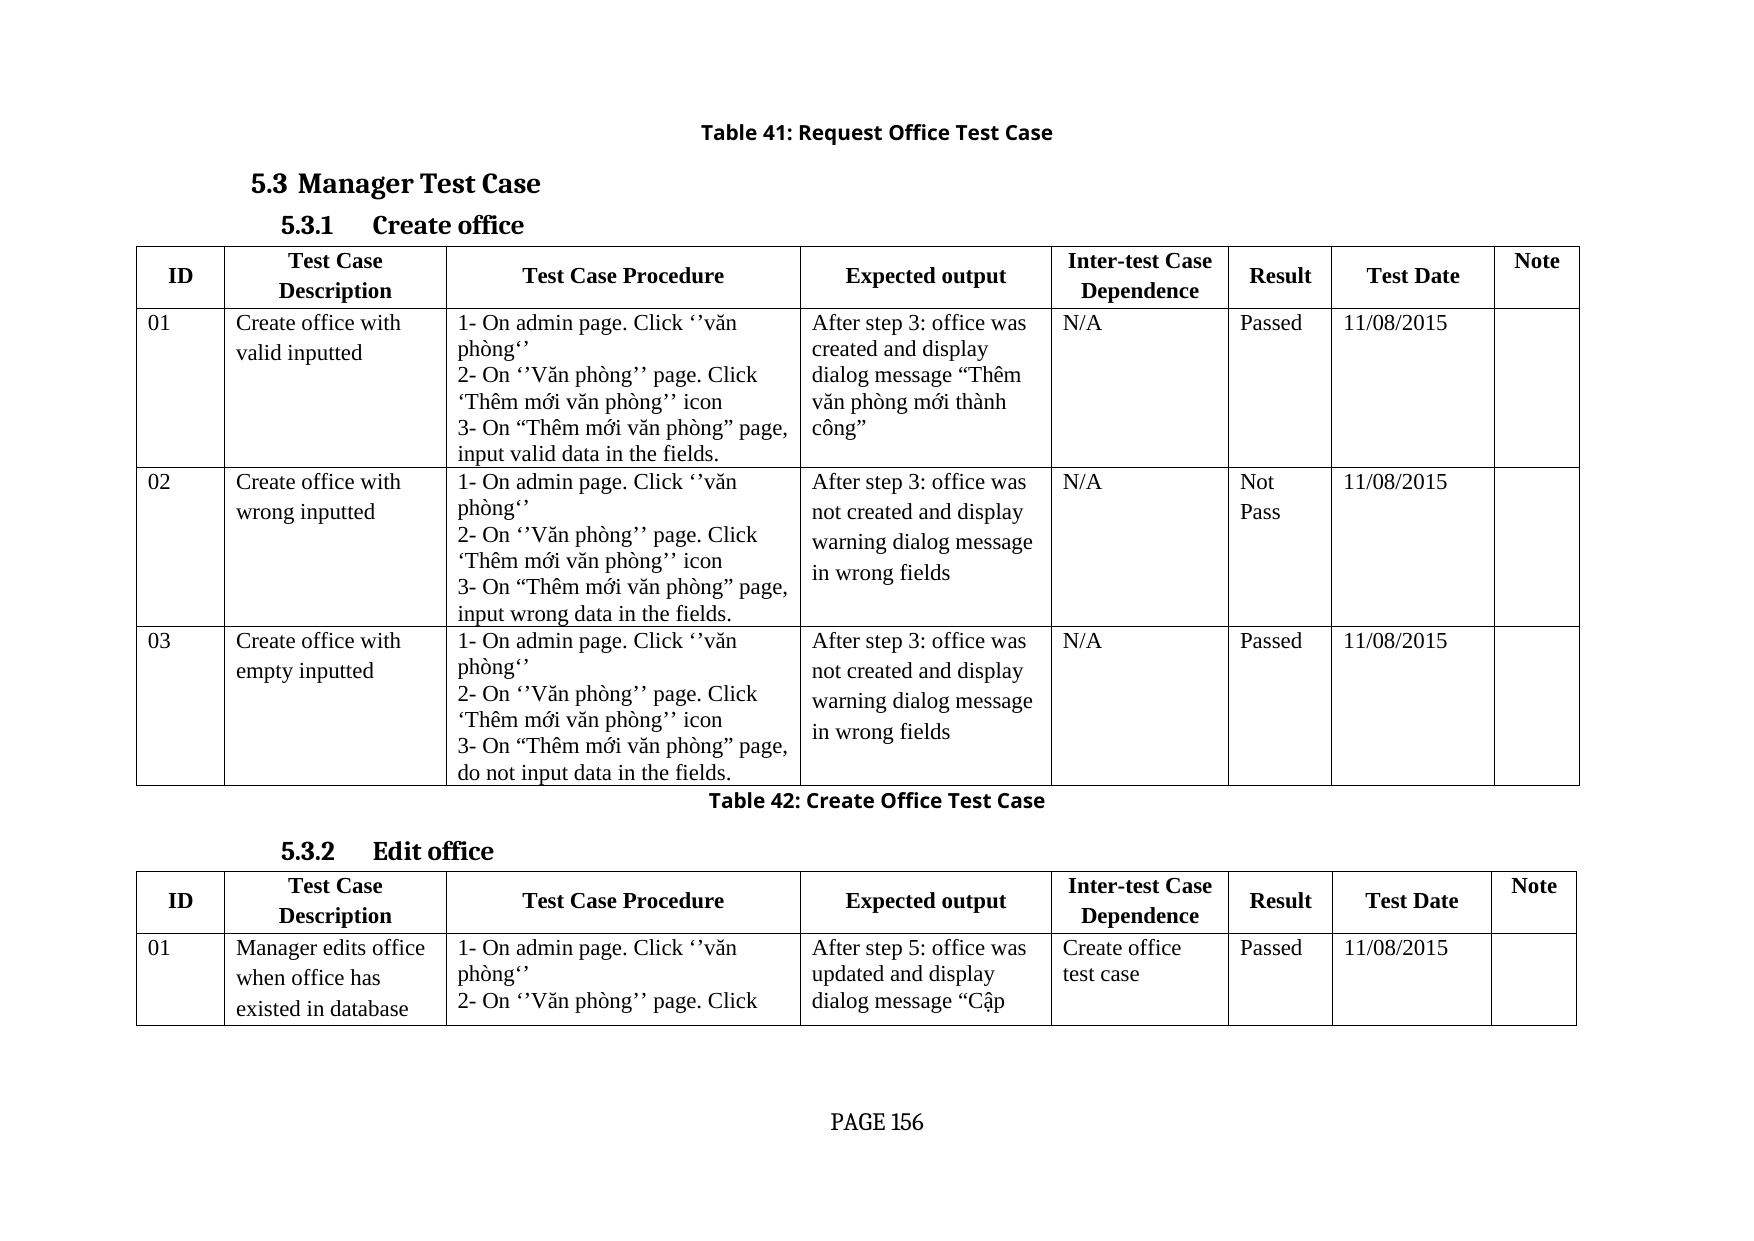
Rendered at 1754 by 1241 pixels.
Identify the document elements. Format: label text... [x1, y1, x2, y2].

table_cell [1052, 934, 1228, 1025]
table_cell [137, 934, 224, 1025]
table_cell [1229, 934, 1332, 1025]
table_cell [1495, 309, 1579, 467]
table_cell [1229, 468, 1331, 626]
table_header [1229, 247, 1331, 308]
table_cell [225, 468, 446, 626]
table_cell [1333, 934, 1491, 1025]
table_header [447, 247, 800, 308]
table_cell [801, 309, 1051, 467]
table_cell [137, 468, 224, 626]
subtitle Edit office [281, 836, 1606, 867]
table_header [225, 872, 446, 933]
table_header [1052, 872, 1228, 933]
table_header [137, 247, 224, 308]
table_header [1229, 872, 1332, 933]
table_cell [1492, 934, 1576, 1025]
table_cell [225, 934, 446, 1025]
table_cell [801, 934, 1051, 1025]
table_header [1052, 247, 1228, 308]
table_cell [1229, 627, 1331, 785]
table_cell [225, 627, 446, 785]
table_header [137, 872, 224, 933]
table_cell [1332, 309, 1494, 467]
subtitle Create office [281, 210, 1606, 241]
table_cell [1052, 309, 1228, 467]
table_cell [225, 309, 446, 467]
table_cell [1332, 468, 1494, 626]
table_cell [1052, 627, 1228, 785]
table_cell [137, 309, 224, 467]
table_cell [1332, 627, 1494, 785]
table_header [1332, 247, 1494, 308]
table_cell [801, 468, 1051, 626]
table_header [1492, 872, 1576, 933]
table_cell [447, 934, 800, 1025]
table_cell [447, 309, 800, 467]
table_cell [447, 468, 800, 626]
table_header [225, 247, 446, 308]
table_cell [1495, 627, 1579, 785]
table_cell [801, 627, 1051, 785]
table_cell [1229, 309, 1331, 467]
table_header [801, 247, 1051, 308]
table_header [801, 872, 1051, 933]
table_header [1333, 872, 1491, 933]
subtitle Manager Test Case [251, 167, 1606, 201]
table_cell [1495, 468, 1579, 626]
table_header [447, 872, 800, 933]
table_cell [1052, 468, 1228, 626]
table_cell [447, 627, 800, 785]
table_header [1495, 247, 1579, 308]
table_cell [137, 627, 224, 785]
